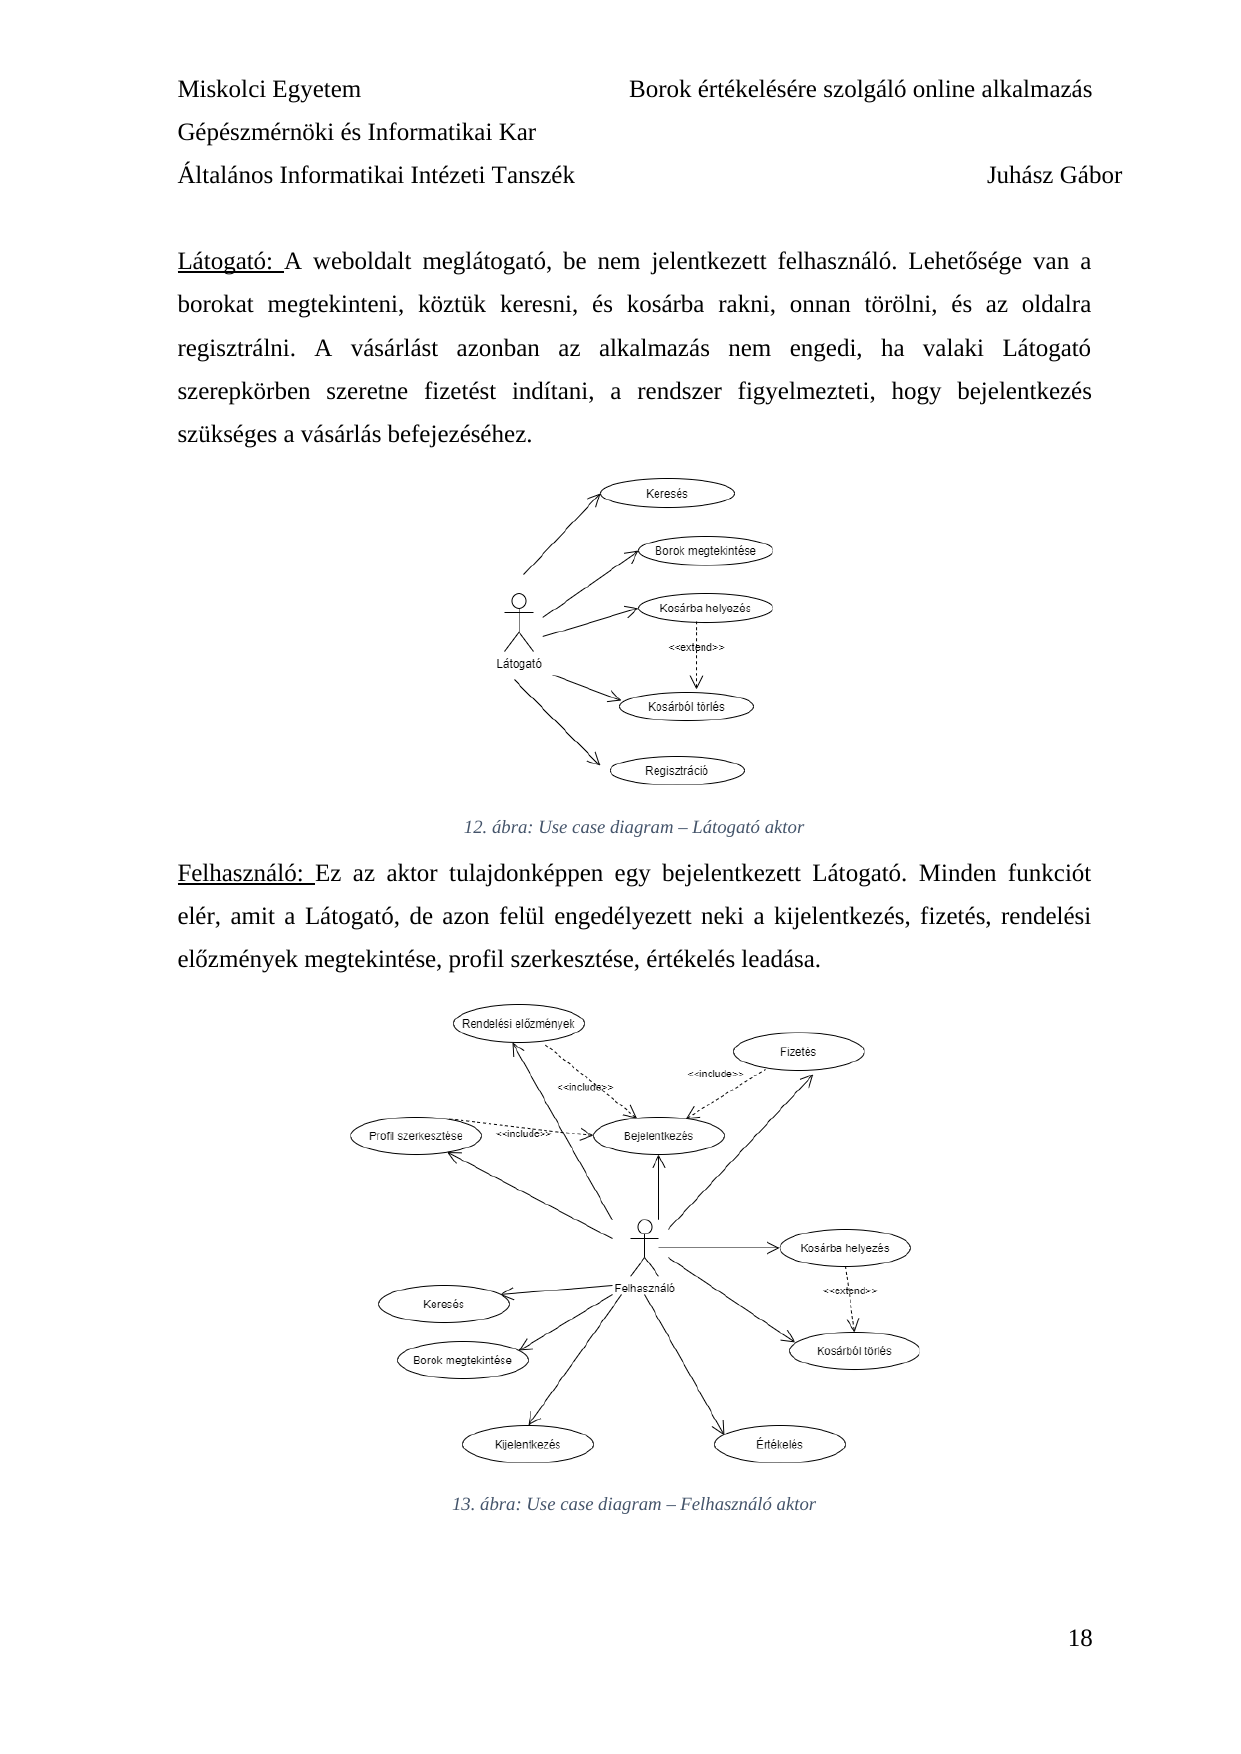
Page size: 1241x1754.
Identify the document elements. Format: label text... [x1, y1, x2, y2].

text Felhasználó: Ez az aktor tulajdonképpen egy bejelentkezett Látogató. Minden funkciót elér, amit a Látogató, de azon felül engedélyezett neki a kijelentkezés, fizetés, rendelési előzmények megtekintése, profil szerkesztése, értékelés leadása. [177, 858, 1092, 973]
picture [350, 1004, 920, 1463]
text 13. ábra: Use case diagram – Felhasználó aktor [177, 1493, 1092, 1515]
text 12. ábra: Use case diagram – Látogató aktor [177, 816, 1092, 837]
picture [497, 478, 773, 785]
text Látogató: A weboldalt meglátogató, be nem jelentkezett felhasználó. Lehetősége van a borokat megtekinteni, köztük keresni, és kosárba rakni, onnan törölni, és az oldalra regisztrálni. A vásárlást azonban az alkalmazás nem engedi, ha valaki Látogató szerepkörben szeretne fizetést indítani, a rendszer figyelmezteti, hogy bejelentkezés szükséges a vásárlás befejezéséhez. [177, 246, 1092, 448]
